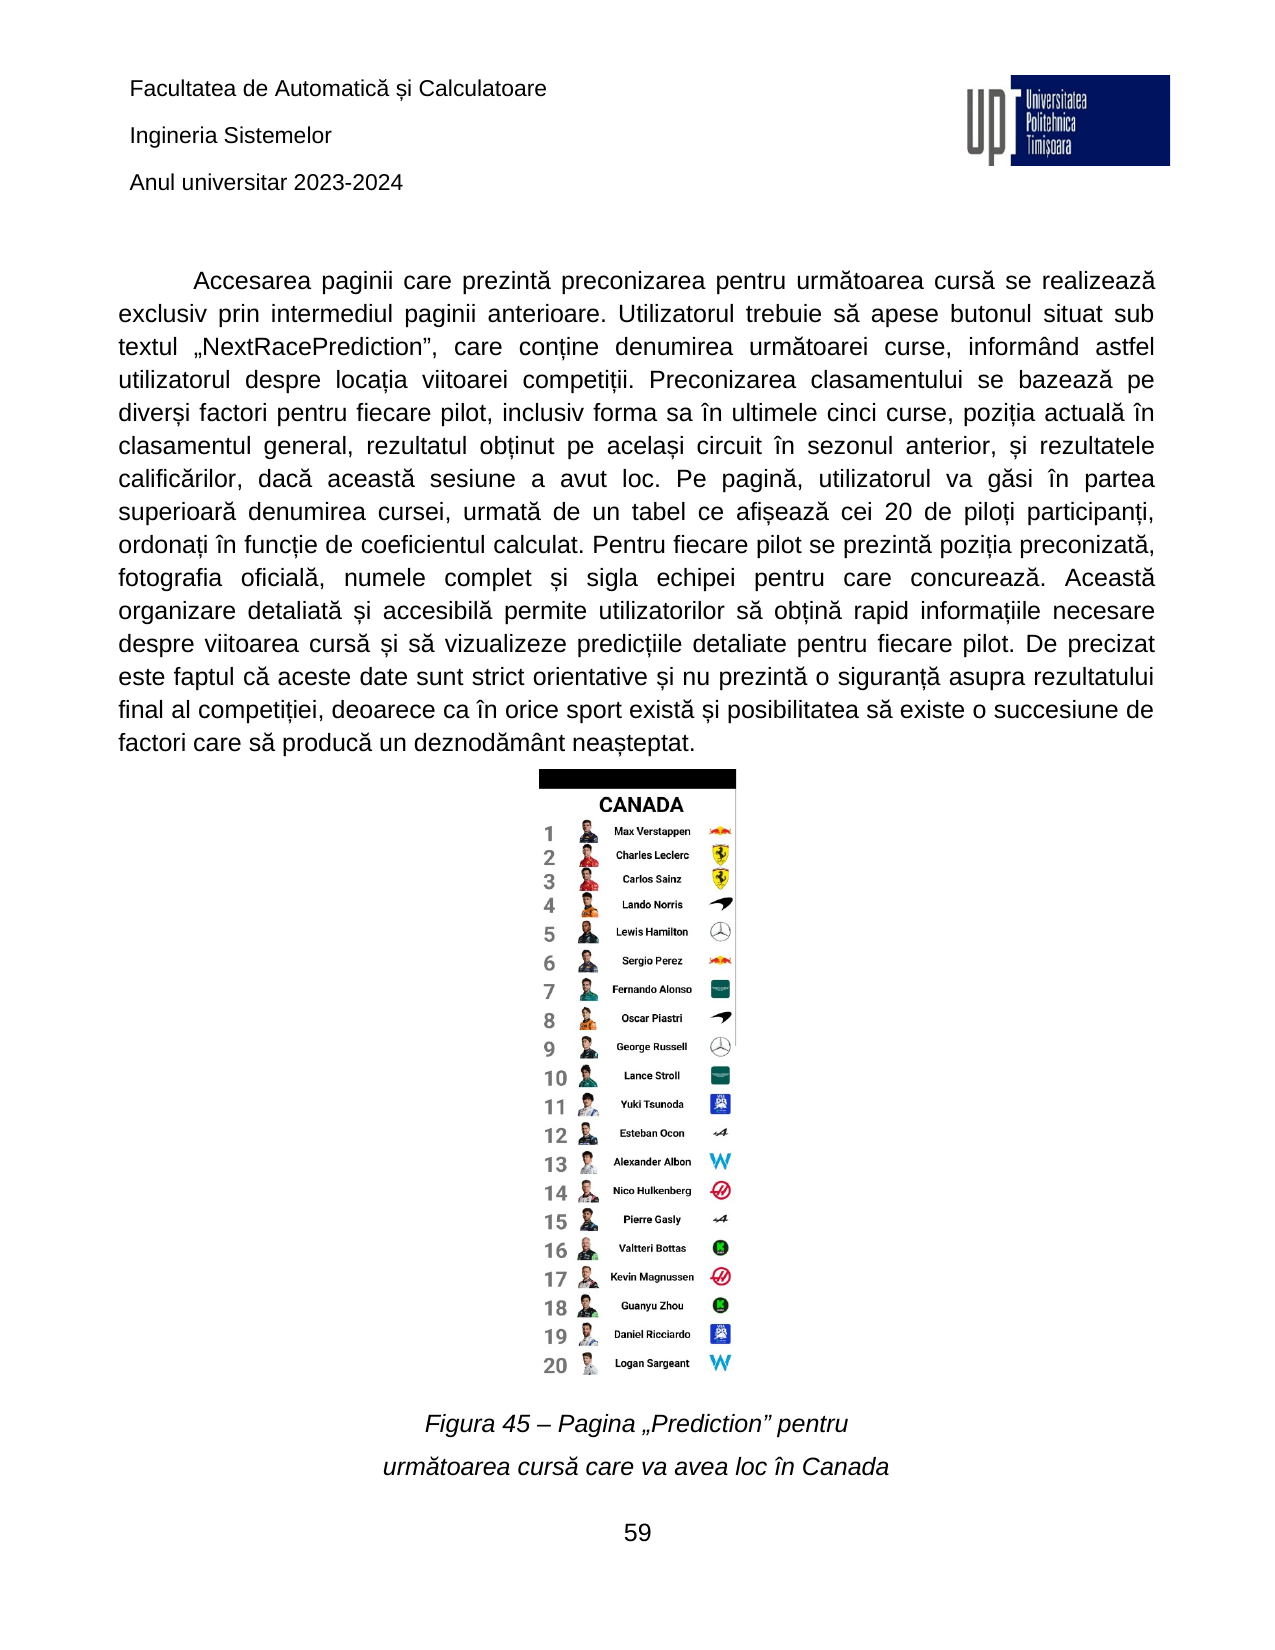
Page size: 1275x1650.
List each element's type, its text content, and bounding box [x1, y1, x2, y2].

picture [539, 769, 737, 1378]
picture [967, 75, 1171, 166]
text Accesarea paginii care prezintă preconizarea pentru următoarea cursă se realizează exclusiv prin intermediul paginii anterioare. Utilizatorul trebuie să apese butonul situat sub textul „NextRacePrediction”, care conține denumirea următoarei curse, informând astfel utilizatorul despre locația viitoarei competiții. Preconizarea clasamentului se bazează pe diverși factori pentru fiecare pilot, inclusiv forma sa în ultimele cinci curse, poziția actuală în clasamentul general, rezultatul obținut pe același circuit în sezonul anterior, și rezultatele calificărilor, dacă această sesiune a avut loc. Pe pagină, utilizatorul va găsi în partea superioară denumirea cursei, urmată de un tabel ce afișează cei 20 de piloți participanți, ordonați în funcție de coeficientul calculat. Pentru fiecare pilot se prezintă poziția preconizată, fotografia oficială, numele complet și sigla echipei pentru care concurează. Această organizare detaliată și accesibilă permite utilizatorilor să obțină rapid informațiile necesare despre viitoarea cursă și să vizualizeze predicțiile detaliate pentru fiecare pilot. De precizat este faptul că aceste date sunt strict orientative și nu prezintă o siguranță asupra rezultatului final al competiției, deoarece ca în orice sport există și posibilitatea să existe o succesiune de factori care să producă un deznodământ neașteptat. [118, 266, 1157, 757]
